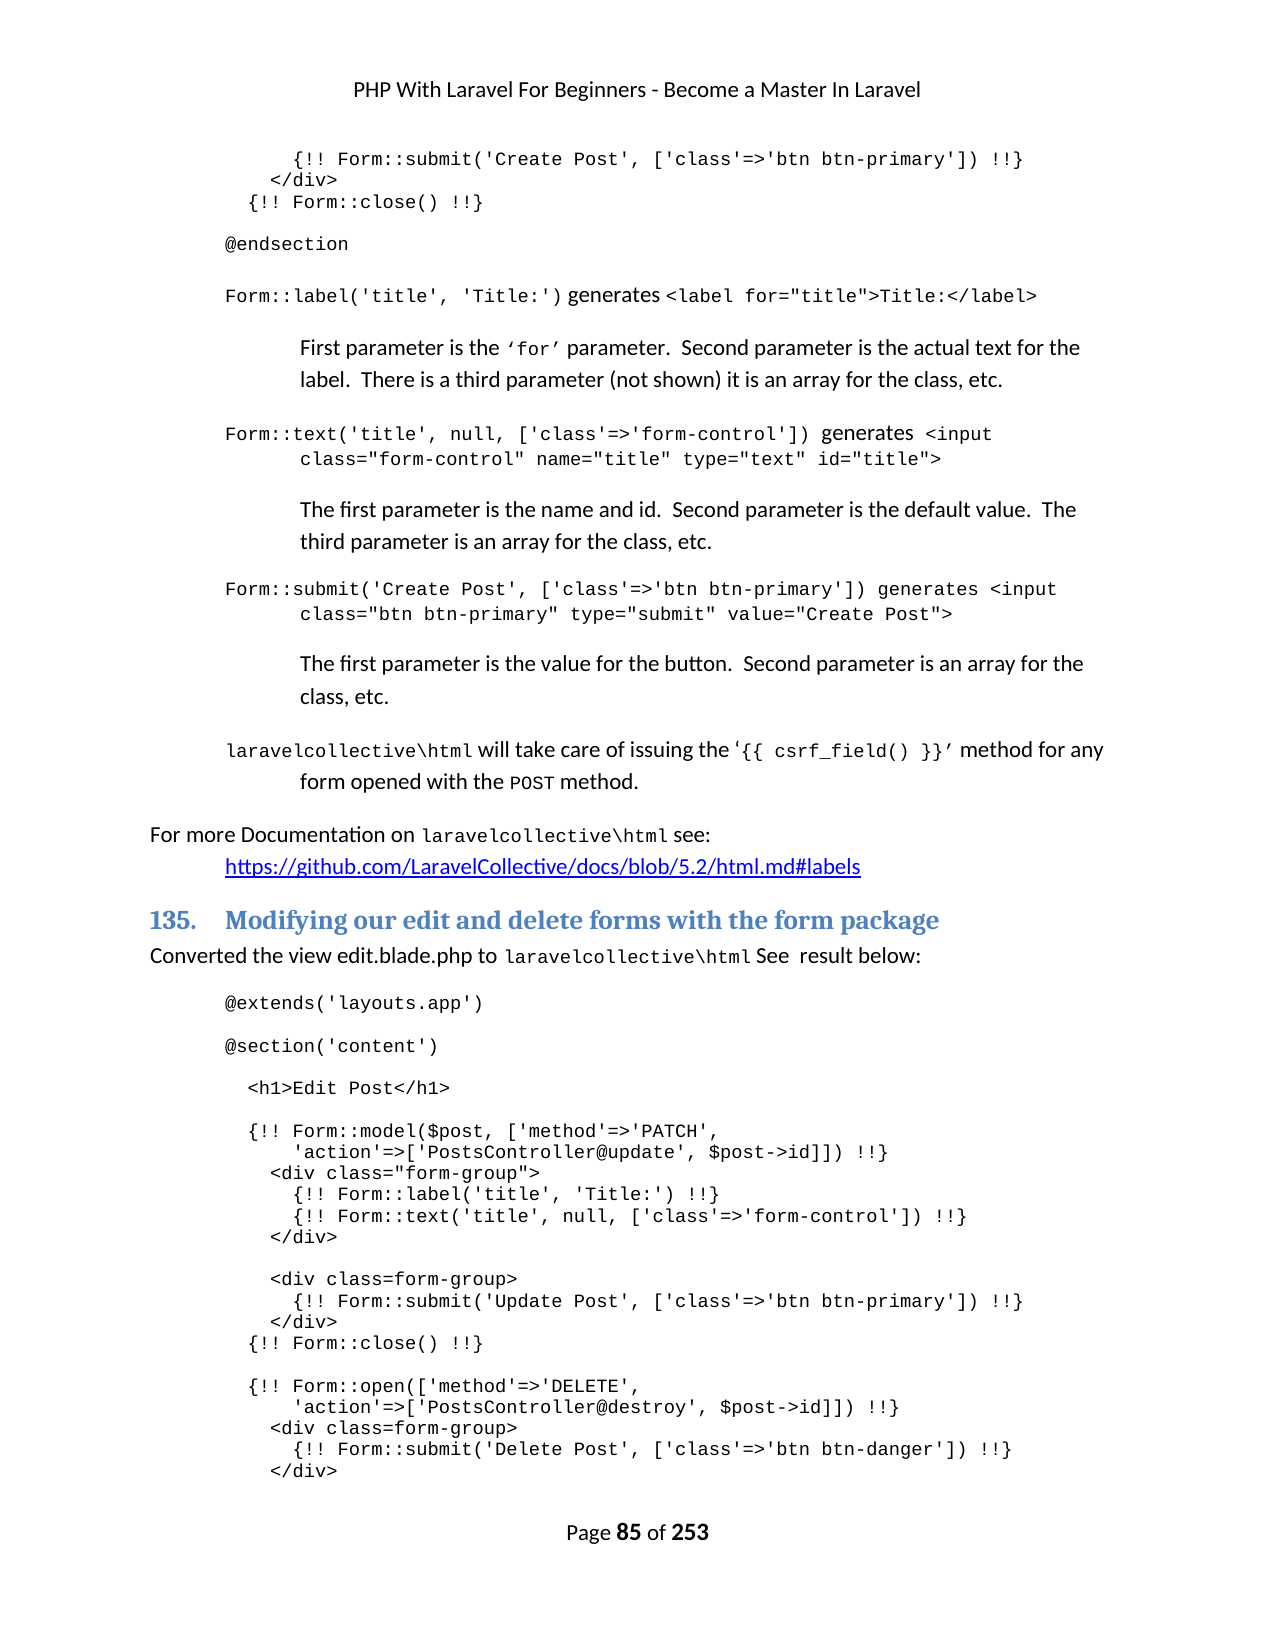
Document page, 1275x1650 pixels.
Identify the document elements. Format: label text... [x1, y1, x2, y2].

text <div class="form-group"> [225, 1164, 1125, 1185]
text {!! Form::submit('Update Post', ['class'=>'btn btn-primary']) !!} [225, 1291, 1125, 1313]
text {!! Form::close() !!} [225, 1334, 1125, 1355]
text <div class=form-group> [225, 1270, 1125, 1291]
text laravelcollective\html will take care of issuing the ‘{{ csrf_field() }}’ method for any form opened with the POST method. [225, 735, 1125, 795]
text First parameter is the ‘for’ parameter. Second parameter is the actual text for the label. There is a third parameter (not shown) it is an array for the class, etc. [300, 333, 1125, 393]
text </div> [225, 1313, 1125, 1334]
subtitle Modifying our edit and delete forms with the form package [150, 905, 1125, 936]
text 'action'=>['PostsController@update', $post->id]]) !!} [225, 1143, 1125, 1164]
text {!! Form::model($post, ['method'=>'PATCH', [225, 1121, 1125, 1143]
text {!! Form::submit('Create Post', ['class'=>'btn btn-primary']) !!} [225, 150, 1125, 171]
text {!! Form::text('title', null, ['class'=>'form-control']) !!} [225, 1206, 1125, 1228]
text </div> [225, 1228, 1125, 1249]
text {!! Form::open(['method'=>'DELETE', [225, 1376, 1125, 1398]
text {!! Form::label('title', 'Title:') !!} [225, 1185, 1125, 1206]
text @endsection [225, 235, 1125, 256]
text </div> [225, 1461, 1125, 1483]
text </div> [225, 171, 1125, 192]
text For more Documentation on laravelcollective\html see: https://github.com/LaravelCollective/docs/blob/5.2/html.md#labels [150, 820, 1125, 880]
text Form::submit('Create Post', ['class'=>'btn btn-primary']) generates <input class="btn btn-primary" type="submit" value="Create Post"> [225, 580, 1125, 626]
text Form::label('title', 'Title:') generates <label for="title">Title:</label> [225, 280, 1125, 308]
text {!! Form::submit('Delete Post', ['class'=>'btn btn-danger']) !!} [225, 1440, 1125, 1461]
text The first parameter is the value for the button. Second parameter is an array for the class, etc. [300, 649, 1125, 710]
text The first parameter is the name and id. Second parameter is the default value. The third parameter is an array for the class, etc. [300, 495, 1125, 555]
text {!! Form::close() !!} [225, 192, 1125, 214]
text <div class=form-group> [225, 1419, 1125, 1440]
text @section('content') [225, 1036, 1125, 1058]
text Converted the view edit.blade.php to laravelcollective\html See result below: [150, 941, 1125, 969]
text 'action'=>['PostsController@destroy', $post->id]]) !!} [225, 1398, 1125, 1419]
text Form::text('title', null, ['class'=>'form-control']) generates <input class="form-control" name="title" type="text" id="title"> [225, 418, 1125, 471]
text <h1>Edit Post</h1> [225, 1079, 1125, 1100]
text @extends('layouts.app') [225, 994, 1125, 1015]
